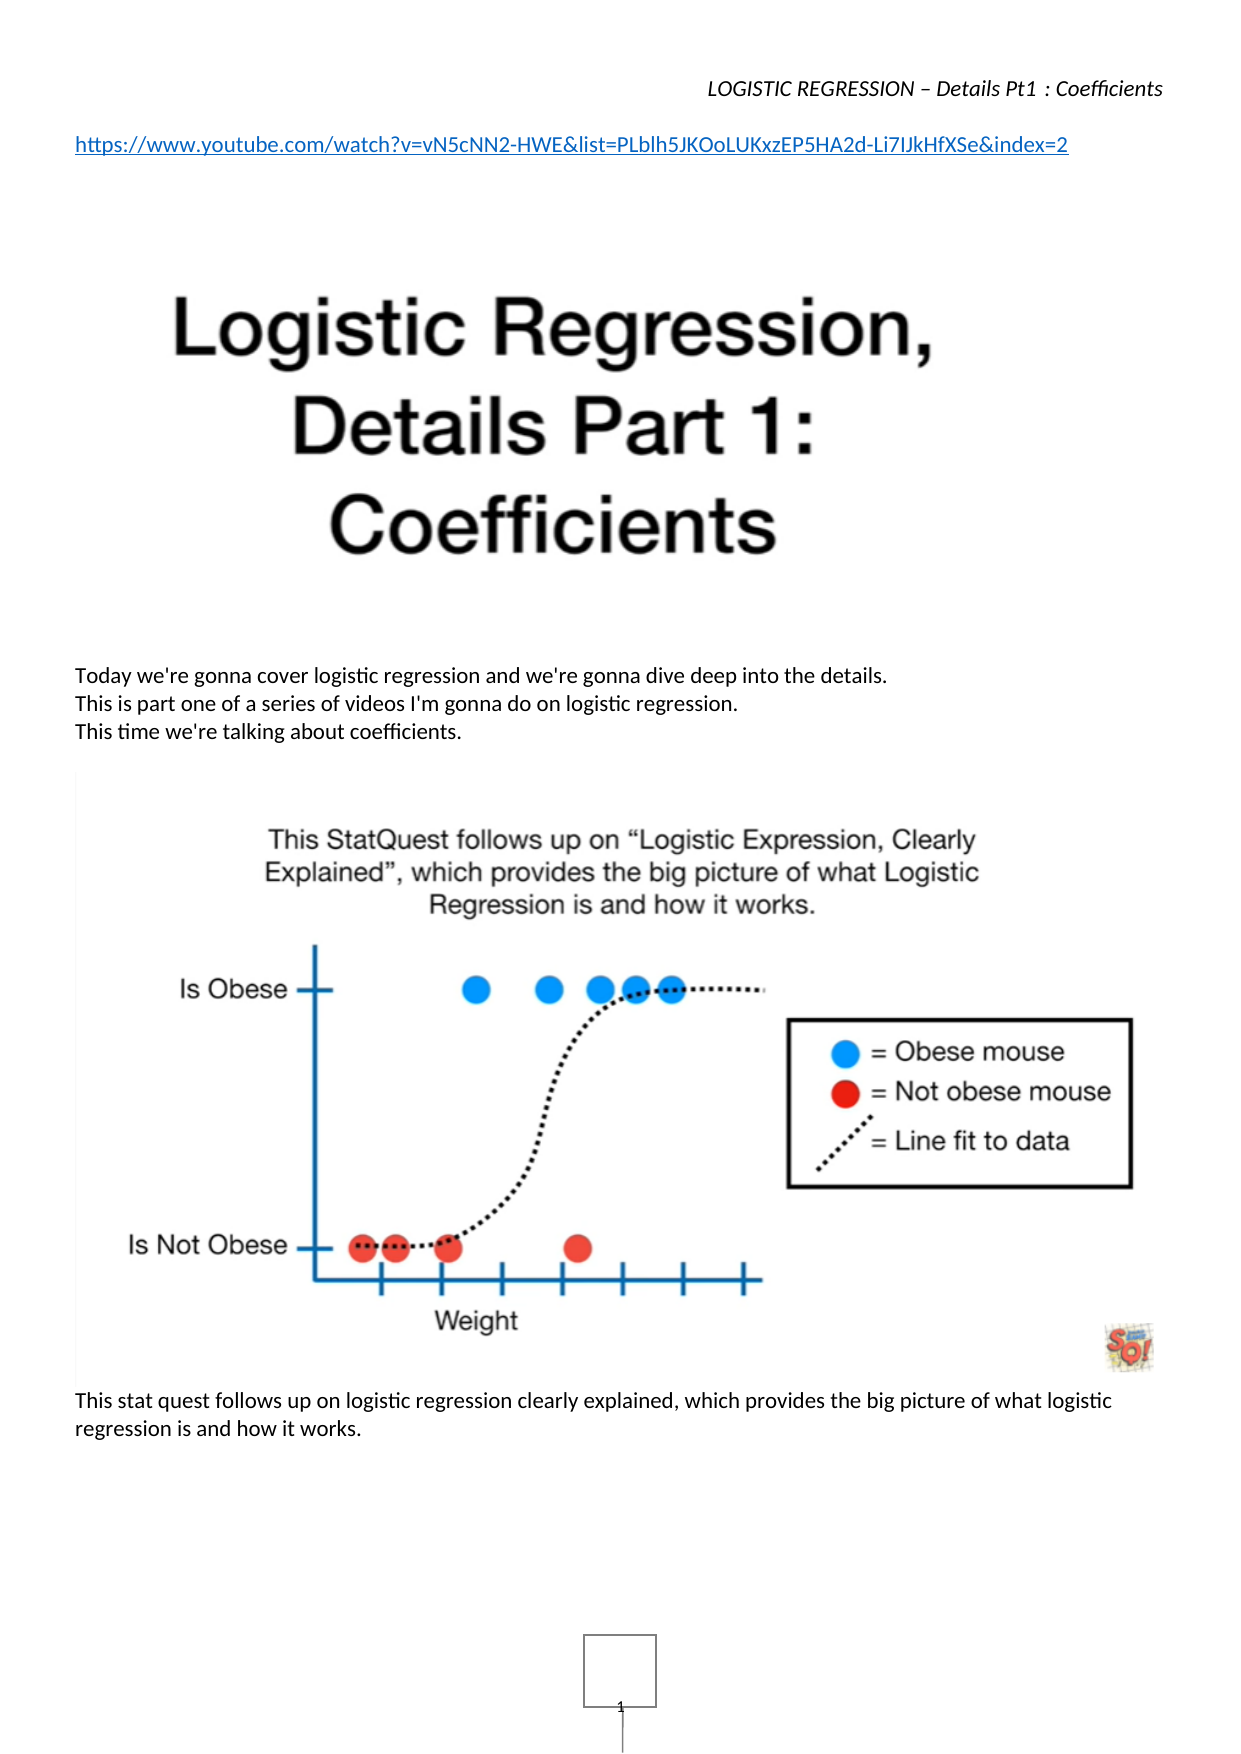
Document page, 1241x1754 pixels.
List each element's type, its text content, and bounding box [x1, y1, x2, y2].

text Today we're gonna cover logistic regression and we're gonna dive deep into the details. [75, 661, 1165, 689]
text This stat quest follows up on logistic regression clearly explained, which provides the big picture of what logistic regression is and how it works. [75, 1387, 1165, 1442]
text This time we're talking about coefficients. [75, 717, 1165, 745]
text https://www.youtube.com/watch?v=vN5cNN2-HWE&list=PLblh5JKOoLUKxzEP5HA2d-Li7IJkHfXSe&index=2 [75, 130, 1165, 158]
text This is part one of a series of videos I'm gonna do on logistic regression. [75, 689, 1165, 717]
picture [75, 185, 1062, 661]
picture [75, 772, 1166, 1387]
